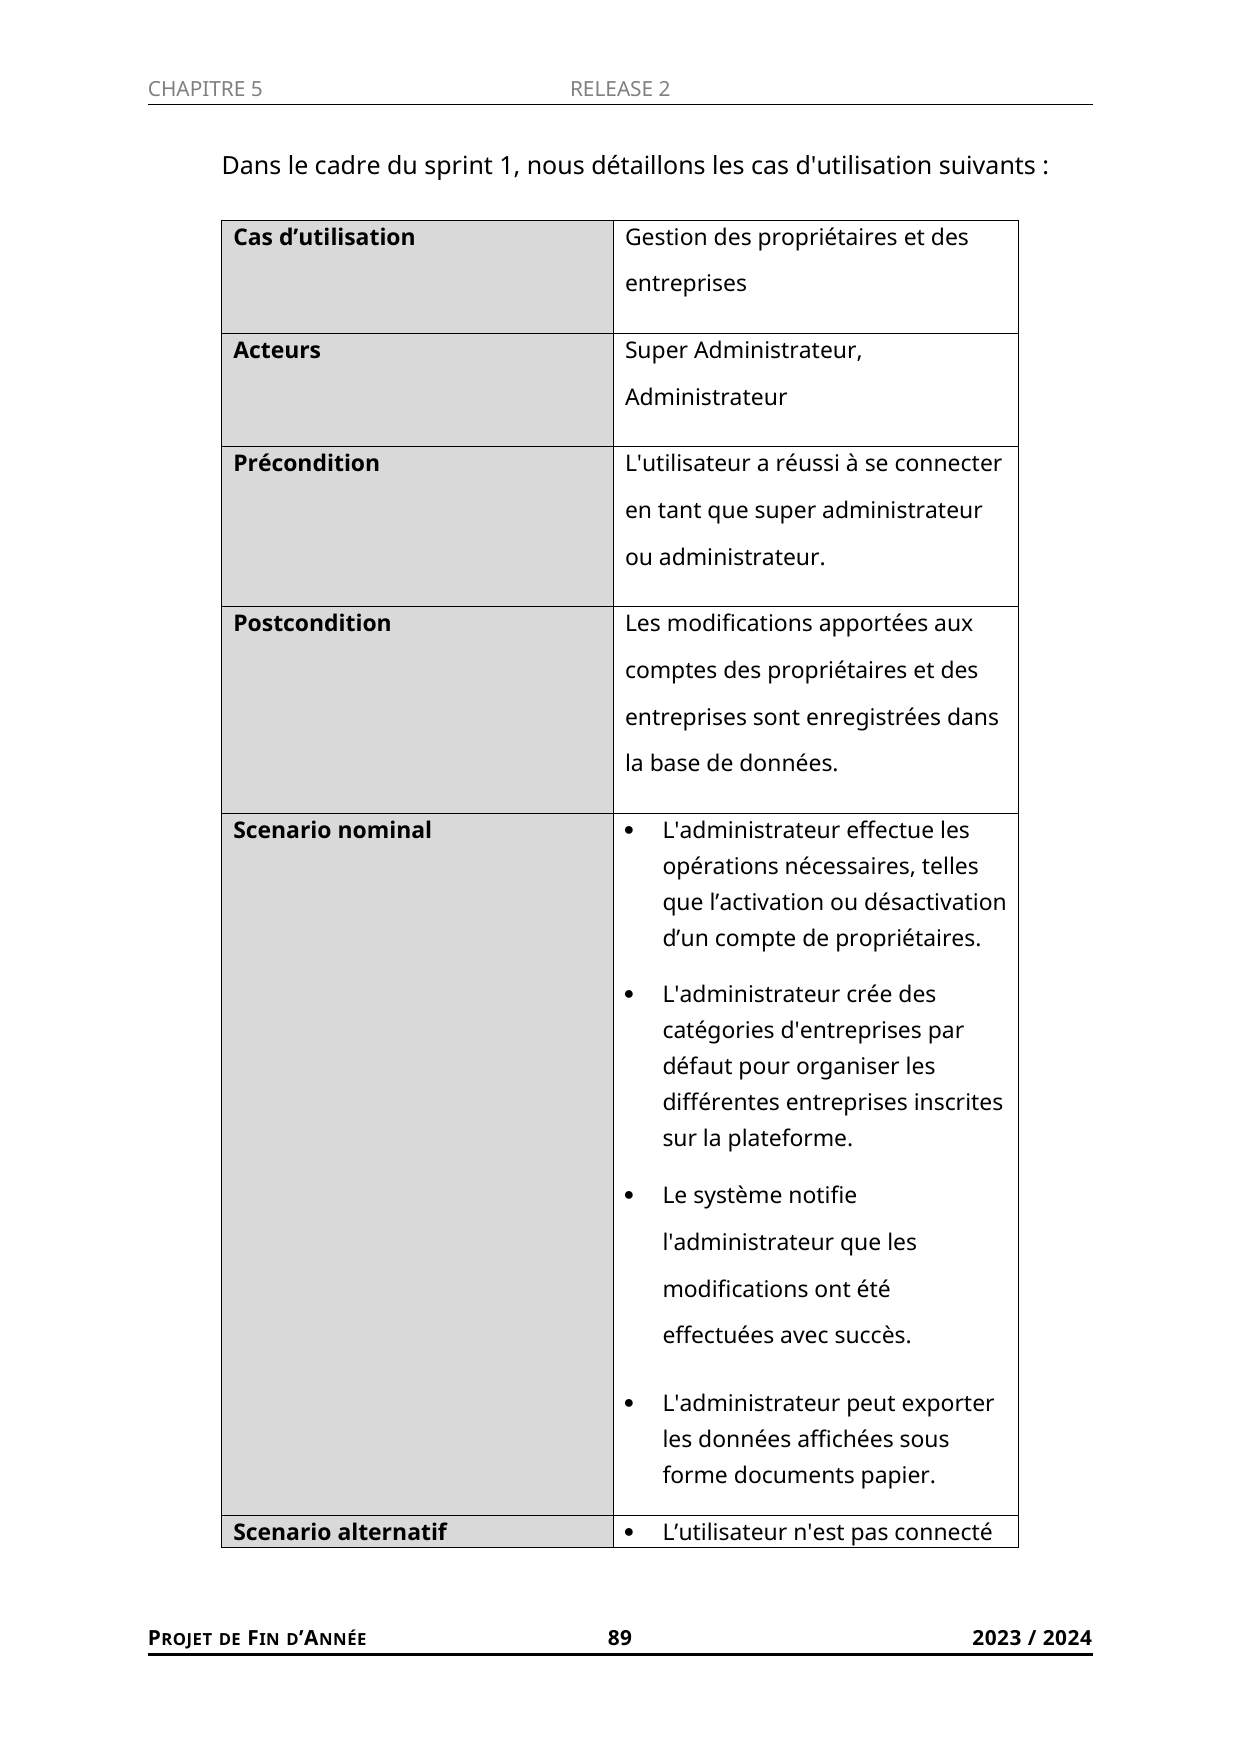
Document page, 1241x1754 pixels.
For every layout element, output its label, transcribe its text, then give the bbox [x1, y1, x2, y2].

table_cell Scenario alternatif [222, 1516, 613, 1547]
table_cell L'administrateur effectue les opérations nécessaires, telles que l’activation ou désactivation d’un compte de propriétaires. L'administrateur crée des catégories d'entreprises par défaut pour organiser les différentes entreprises inscrites sur la plateforme. Le système notifie l'administrateur que les modifications ont été effectuées avec succès. L'administrateur peut exporter les données affichées sous forme documents papier. [614, 814, 1018, 1515]
table_cell L'utilisateur a réussi à se connecter en tant que super administrateur ou administrateur. [614, 447, 1018, 606]
table_cell Précondition [222, 447, 613, 606]
table_header Cas d’utilisation [222, 221, 613, 333]
table_cell Super Administrateur, Administrateur [614, 334, 1018, 446]
table_cell Postcondition [222, 607, 613, 813]
table_cell Scenario nominal [222, 814, 613, 1515]
table_cell Les modifications apportées aux comptes des propriétaires et des entreprises sont enregistrées dans la base de données. [614, 607, 1018, 813]
table_header Gestion des propriétaires et des entreprises [614, 221, 1018, 333]
table_cell Acteurs [222, 334, 613, 446]
text Dans le cadre du sprint 1, nous détaillons les cas d'utilisation suivants : [148, 148, 1093, 182]
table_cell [614, 1516, 1018, 1547]
